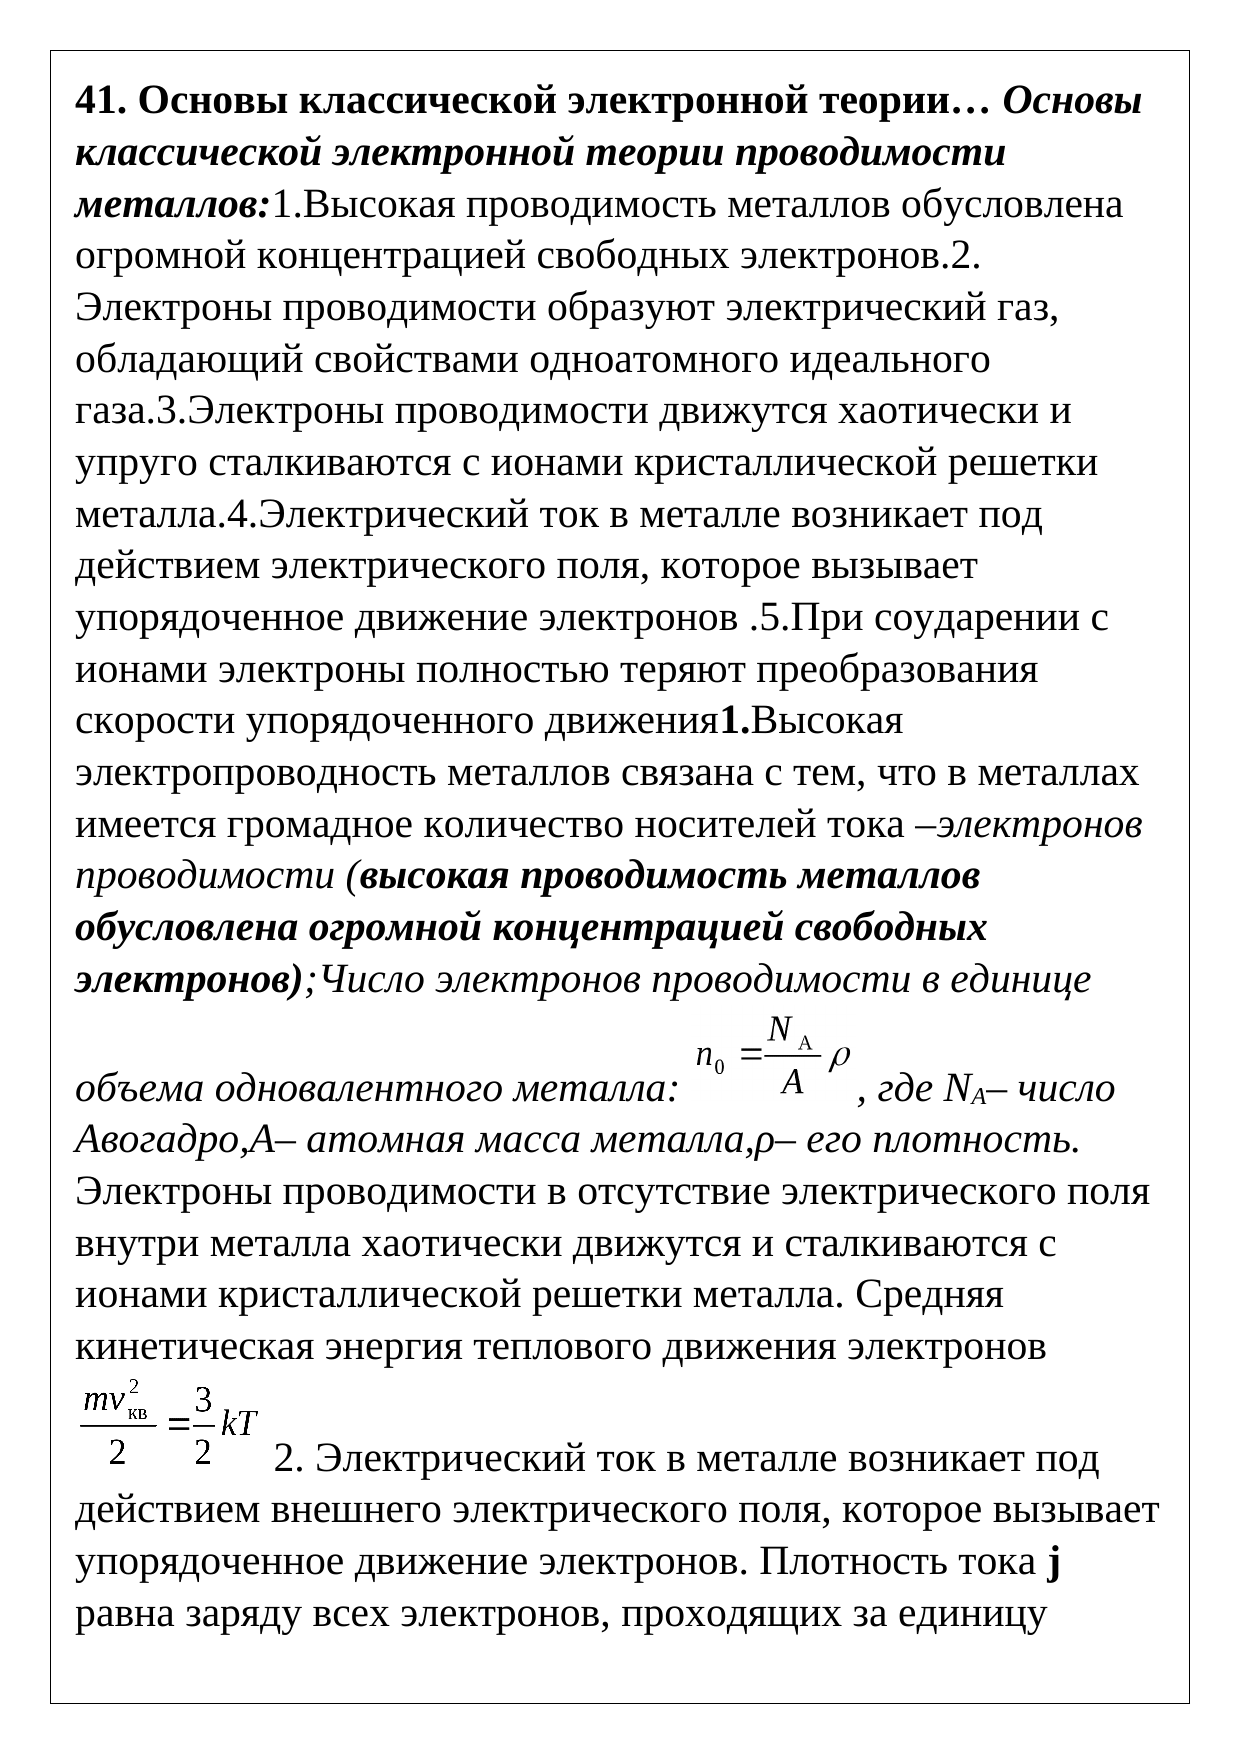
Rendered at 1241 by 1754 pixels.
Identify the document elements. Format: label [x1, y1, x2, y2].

text [75, 75, 1165, 1635]
picture [691, 1005, 857, 1101]
picture [75, 1370, 274, 1472]
